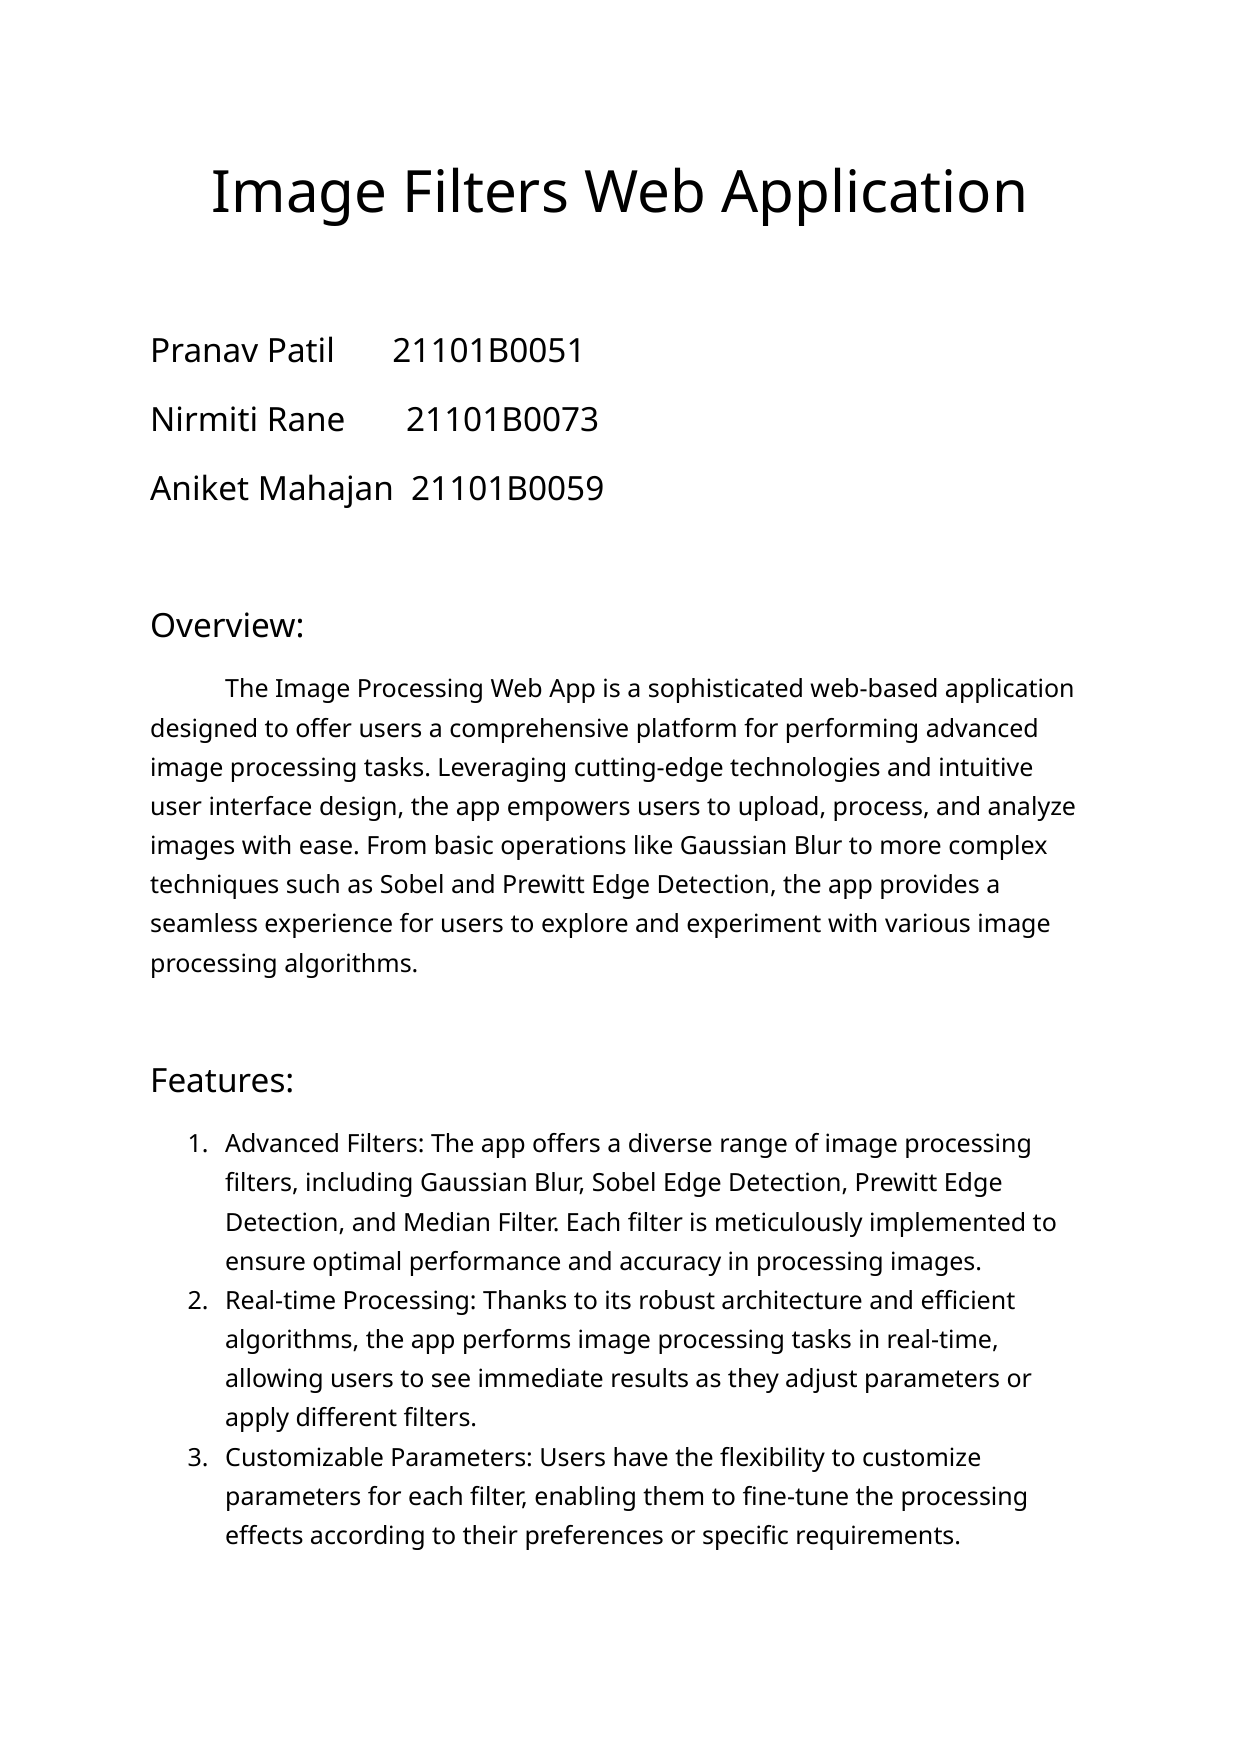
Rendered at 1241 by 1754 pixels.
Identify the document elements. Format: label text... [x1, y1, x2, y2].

text Image Filters Web Application [150, 150, 1090, 229]
text Pranav Patil 21101B0051 [150, 327, 1090, 372]
text The Image Processing Web App is a sophisticated web-based application designed to offer users a comprehensive platform for performing advanced image processing tasks. Leveraging cutting-edge technologies and intuitive user interface design, the app empowers users to upload, process, and analyze images with ease. From basic operations like Gaussian Blur to more complex techniques such as Sobel and Prewitt Edge Detection, the app provides a seamless experience for users to explore and experiment with various image processing algorithms. [150, 671, 1090, 979]
list Advanced Filters: The app offers a diverse range of image processing filters, including Gaussian Blur, Sobel Edge Detection, Prewitt Edge Detection, and Median Filter. Each filter is meticulously implemented to ensure optimal performance and accuracy in processing images. [187, 1126, 1090, 1277]
list Real-time Processing: Thanks to its robust architecture and efficient algorithms, the app performs image processing tasks in real-time, allowing users to see immediate results as they adjust parameters or apply different filters. [187, 1282, 1090, 1434]
text Nirmiti Rane 21101B0073 [150, 396, 1090, 441]
text Features: [150, 1057, 1090, 1102]
text Aniket Mahajan 21101B0059 [150, 464, 1090, 510]
list Customizable Parameters: Users have the flexibility to customize parameters for each filter, enabling them to fine-tune the processing effects according to their preferences or specific requirements. [187, 1439, 1090, 1552]
text Overview: [150, 602, 1090, 648]
